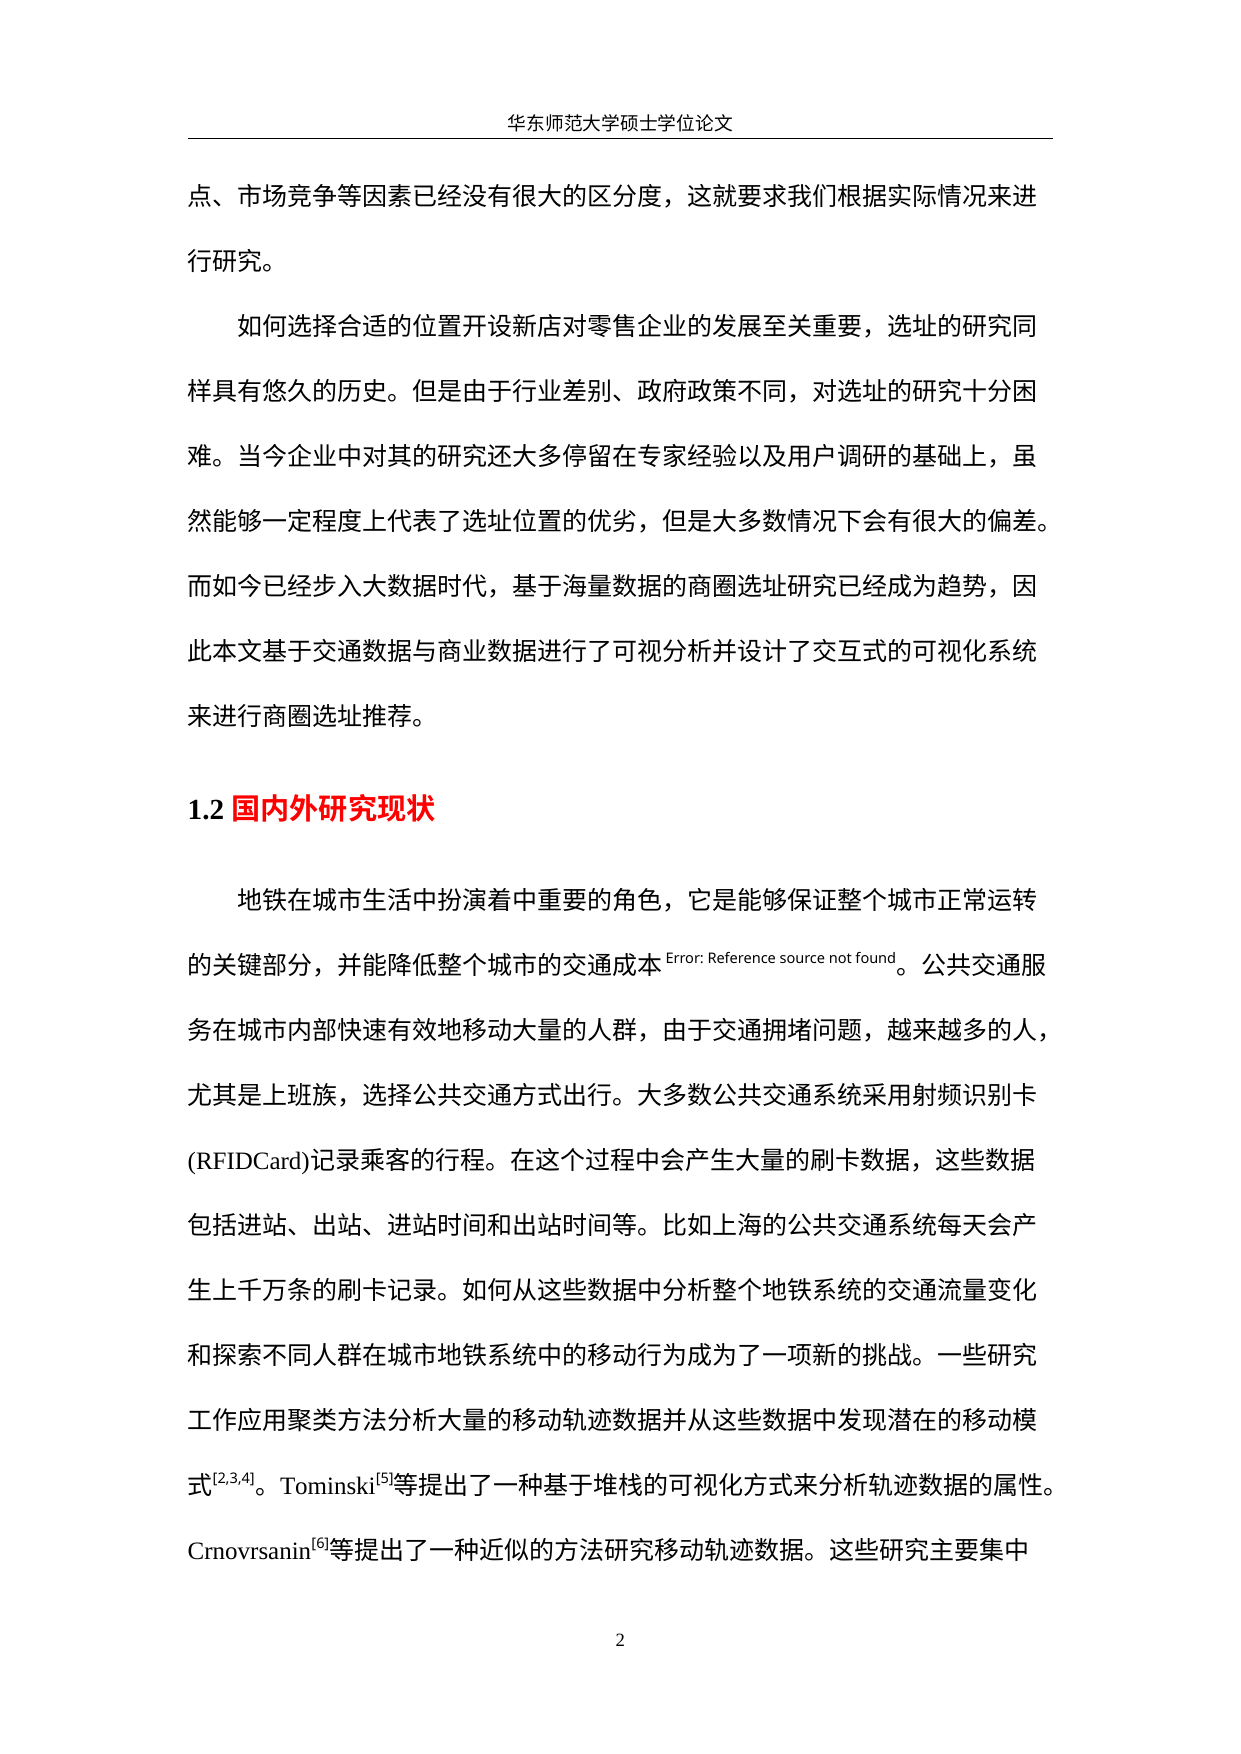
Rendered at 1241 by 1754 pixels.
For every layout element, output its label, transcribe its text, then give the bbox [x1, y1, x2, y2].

text 如何选择合适的位置开设新店对零售企业的发展至关重要，选址的研究同样具有悠久的历史。但是由于行业差别、政府政策不同，对选址的研究十分困难。当今企业中对其的研究还大多停留在专家经验以及用户调研的基础上，虽然能够一定程度上代表了选址位置的优劣，但是大多数情况下会有很大的偏差。而如今已经步入大数据时代，基于海量数据的商圈选址研究已经成为趋势，因此本文基于交通数据与商业数据进行了可视分析并设计了交互式的可视化系统来进行商圈选址推荐。 [187, 292, 1053, 747]
subtitle 1.2 国内外研究现状 [187, 774, 1053, 839]
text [187, 162, 1053, 292]
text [187, 866, 1053, 1581]
